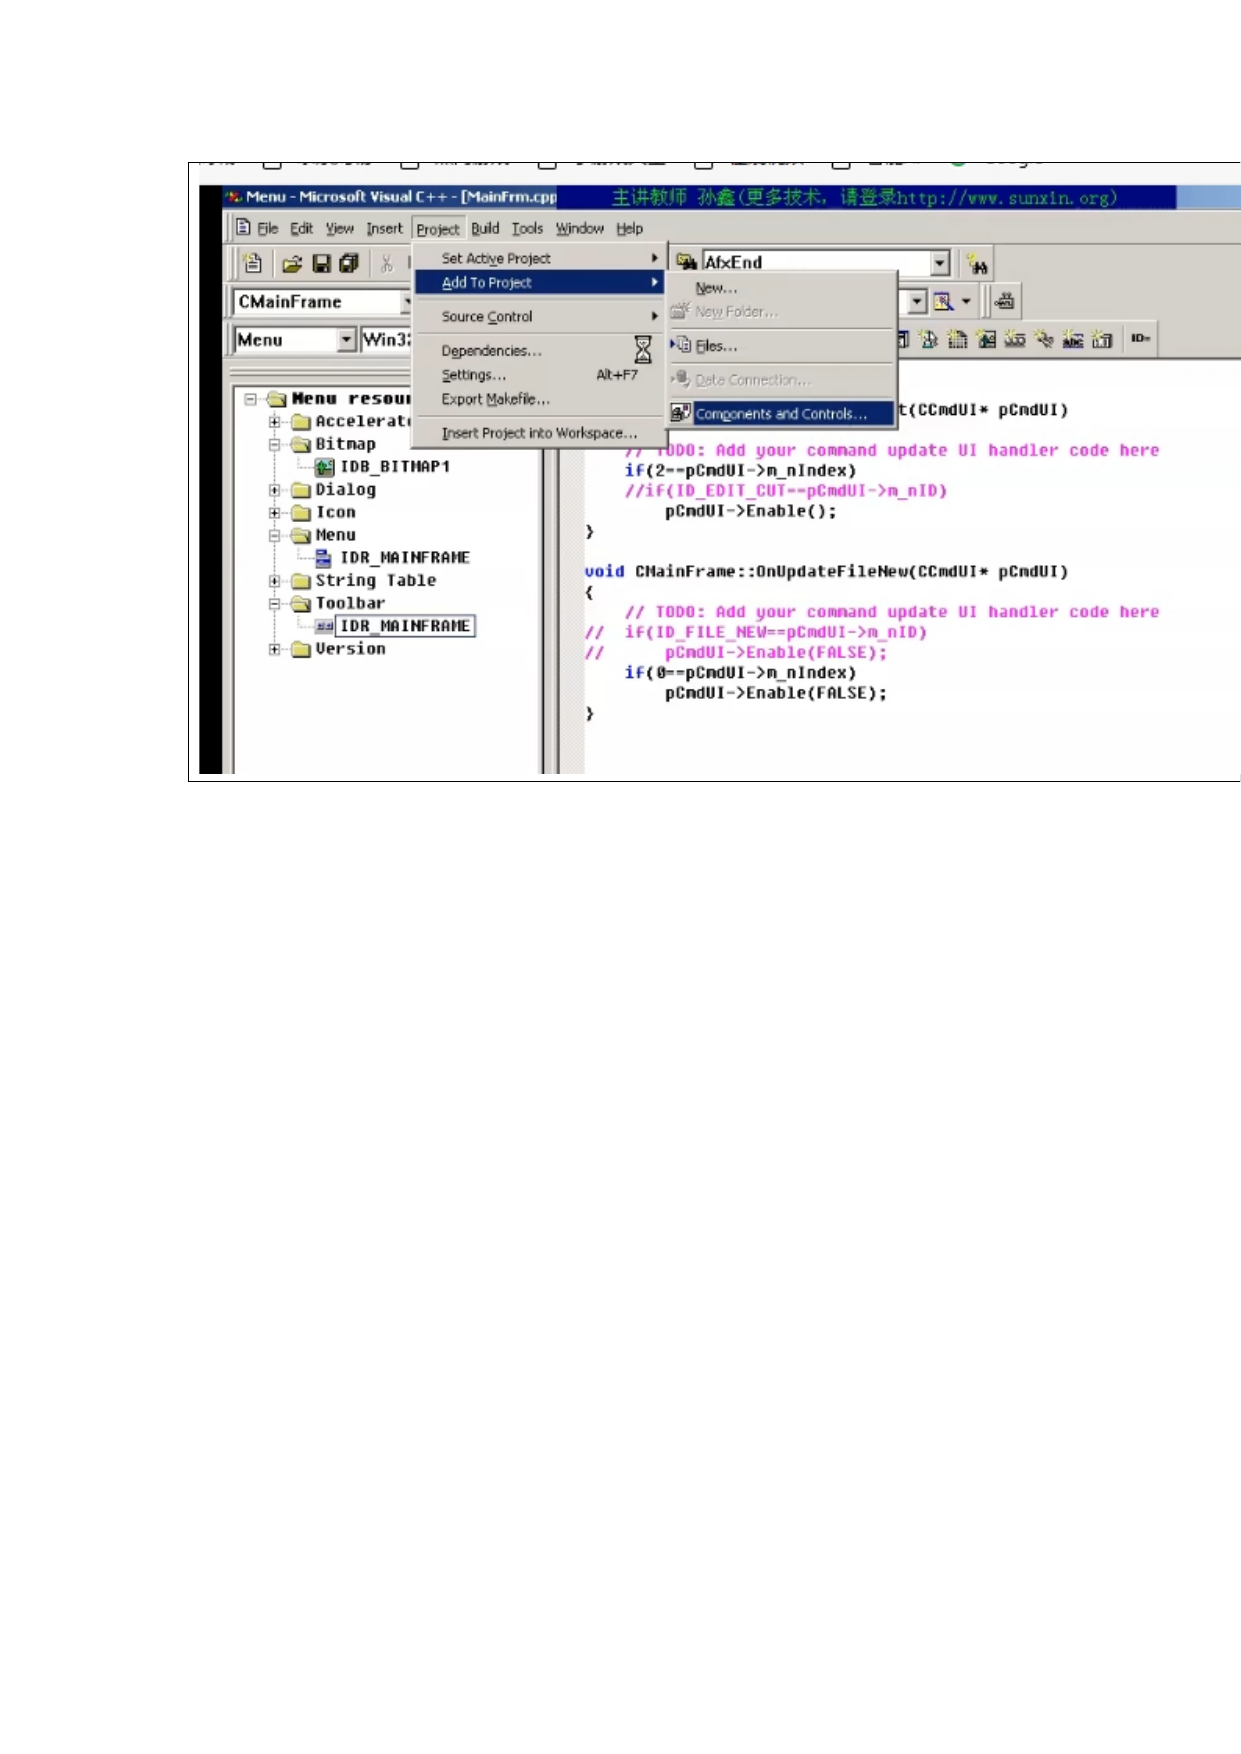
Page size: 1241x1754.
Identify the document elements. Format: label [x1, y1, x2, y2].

table_header [189, 163, 1240, 781]
picture [199, 163, 1241, 774]
